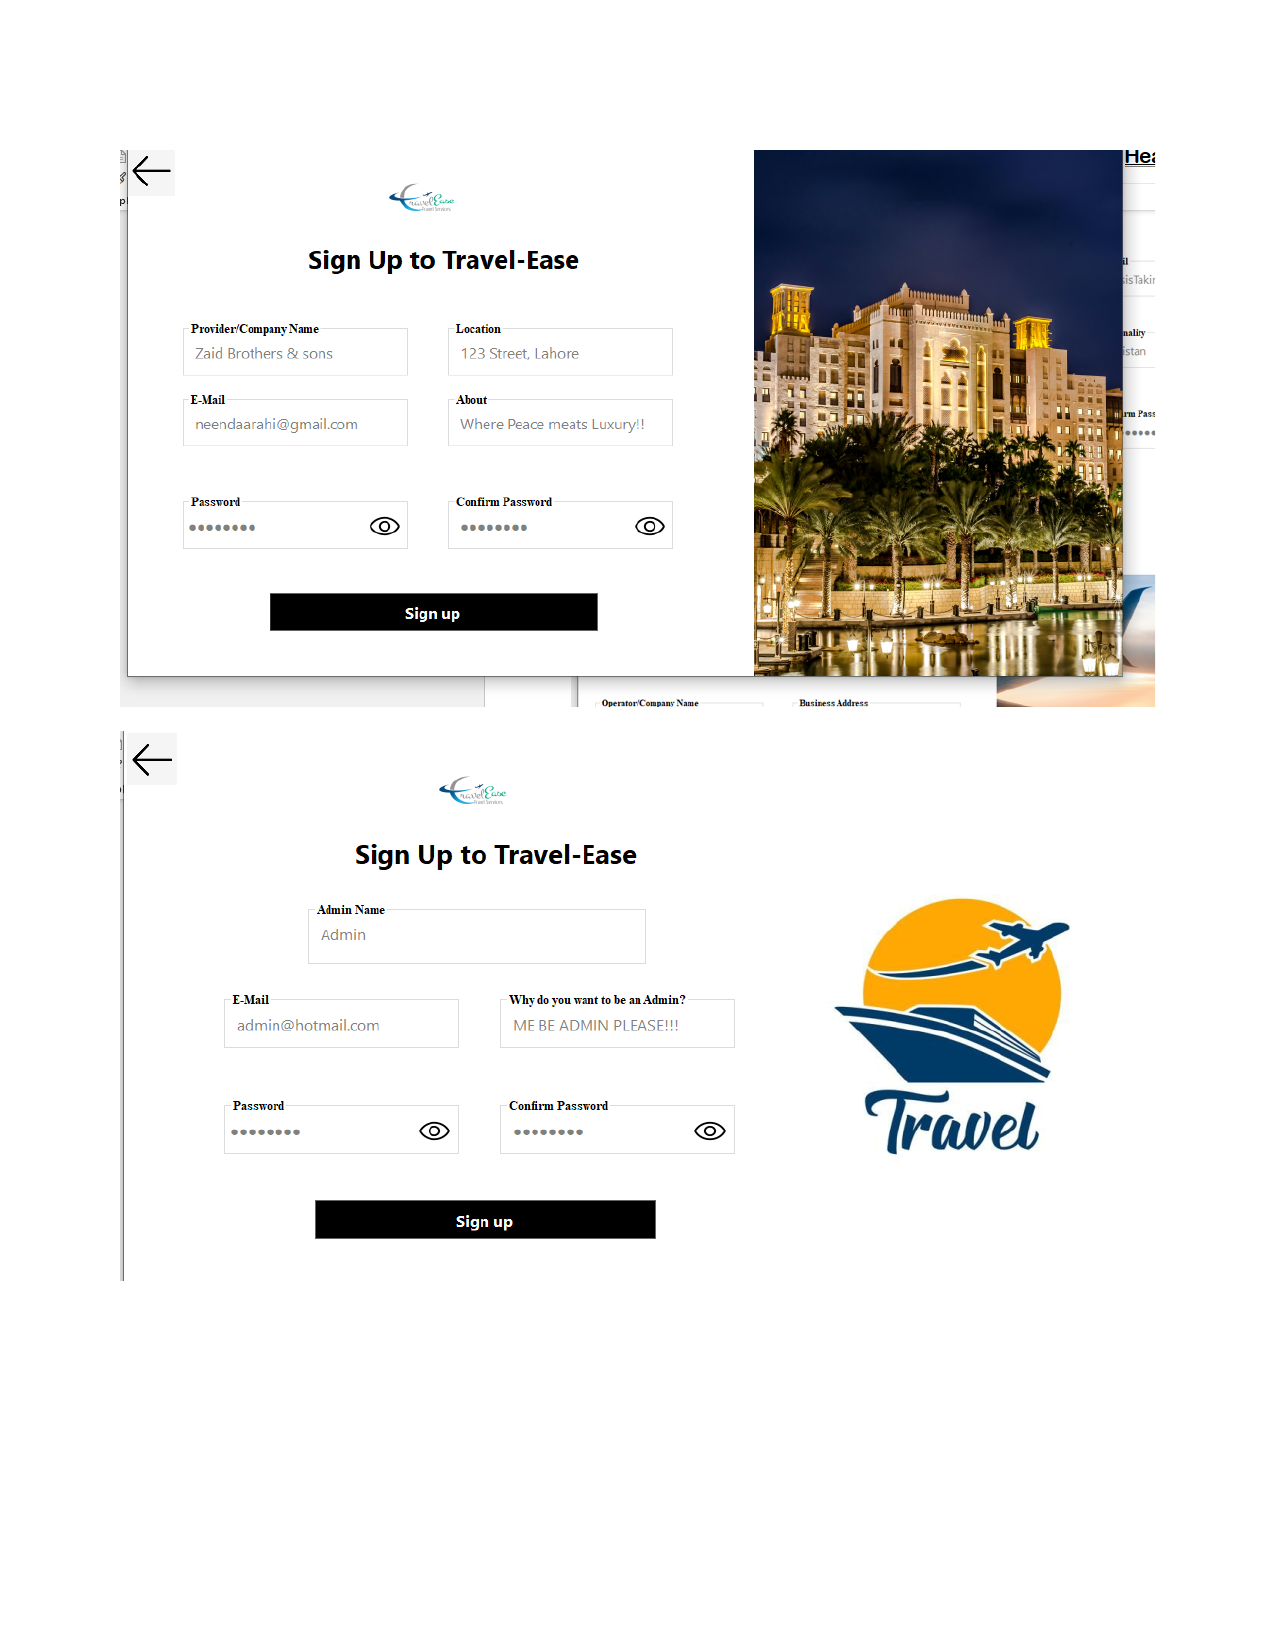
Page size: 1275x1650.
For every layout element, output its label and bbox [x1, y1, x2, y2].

picture [120, 150, 1155, 707]
picture [120, 731, 1155, 1281]
